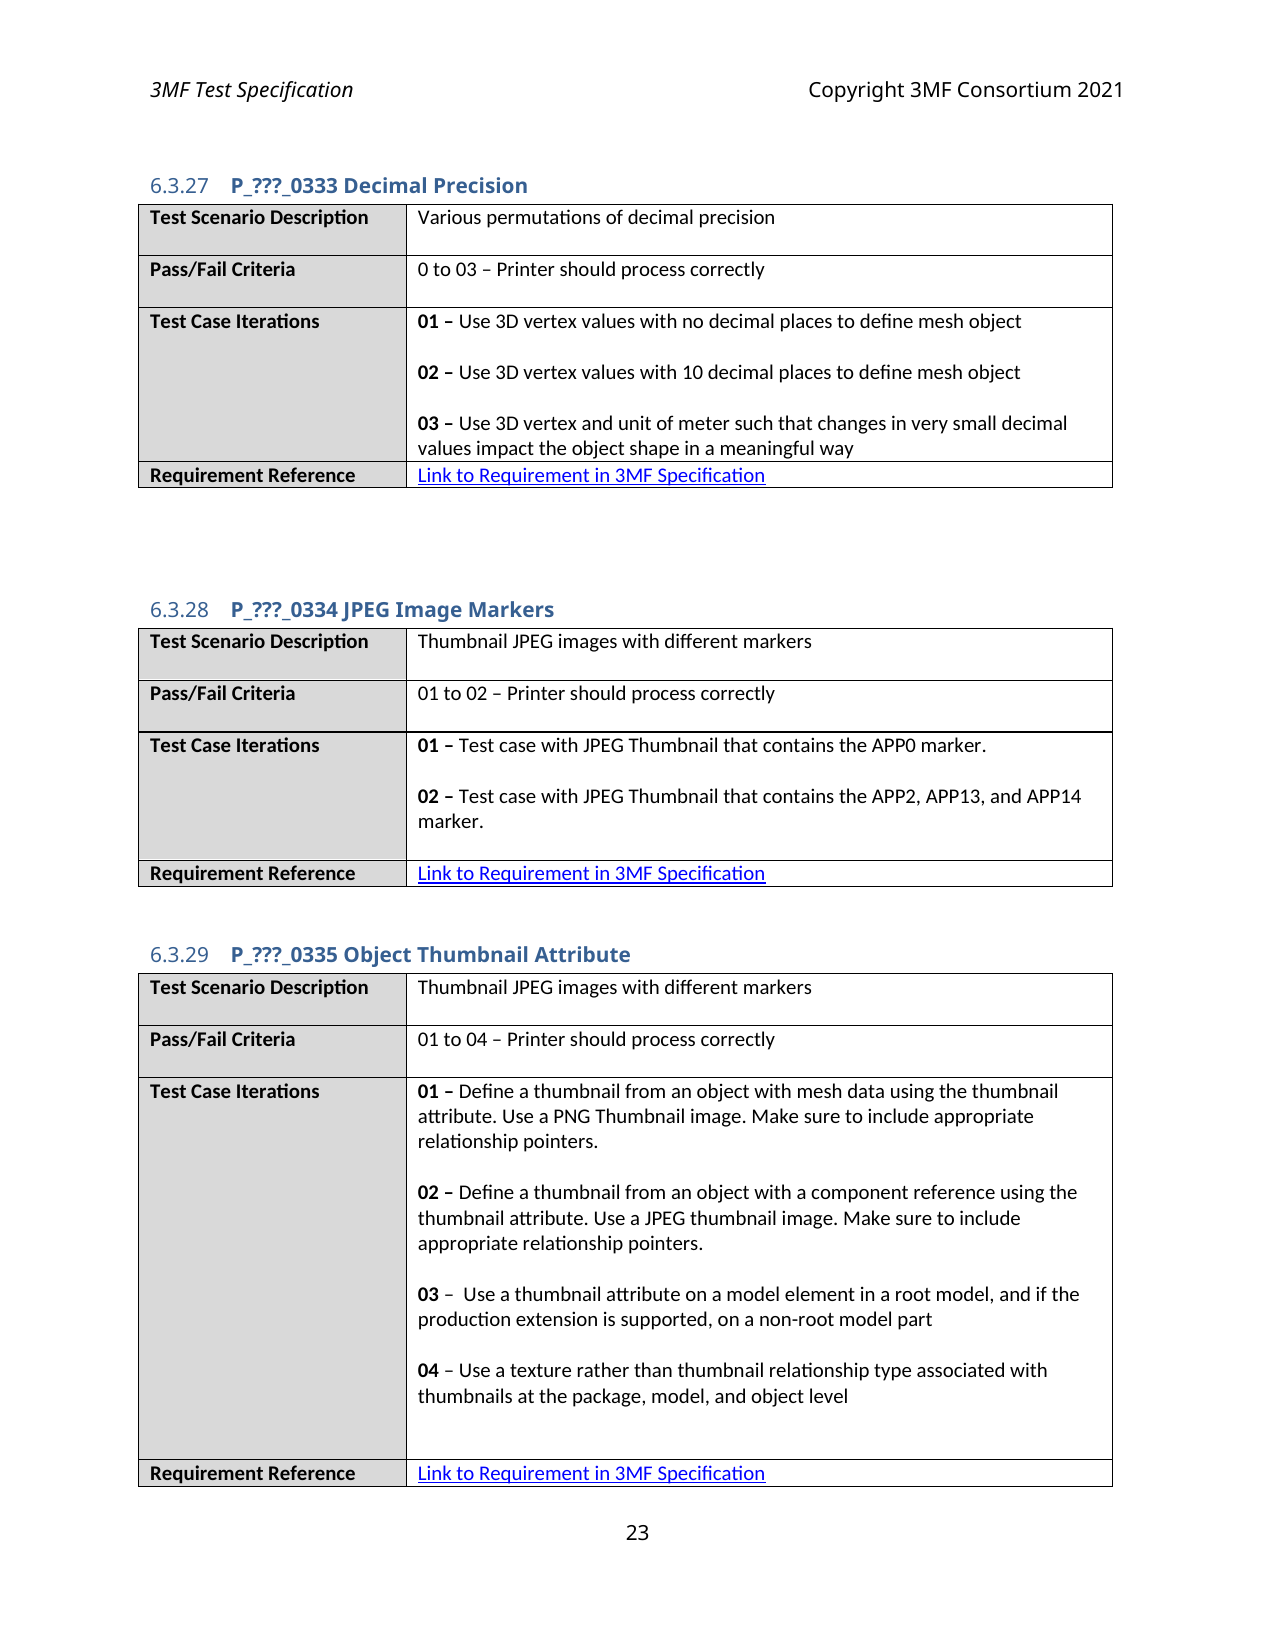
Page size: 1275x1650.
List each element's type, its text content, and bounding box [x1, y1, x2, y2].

table_header Test Scenario Description [139, 974, 406, 1025]
subtitle P_???_0335 Object Thumbnail Attribute [150, 941, 1125, 969]
table_cell 01 – Test case with JPEG Thumbnail that contains the APP0 marker. 02 – Test case with JPEG Thumbnail that contains the APP2, APP13, and APP14 marker. [407, 733, 1112, 859]
table_cell Requirement Reference [139, 861, 406, 886]
table_header Thumbnail JPEG images with different markers [407, 974, 1112, 1025]
table_header Thumbnail JPEG images with different markers [407, 629, 1112, 679]
table_header Various permutations of decimal precision [407, 205, 1112, 255]
table_cell Link to Requirement in 3MF Specification [407, 861, 1112, 886]
table_cell Pass/Fail Criteria [139, 1026, 406, 1077]
table_cell Link to Requirement in 3MF Specification [407, 462, 1112, 487]
table_cell Requirement Reference [139, 1460, 406, 1486]
table_cell Pass/Fail Criteria [139, 681, 406, 731]
table_cell 0 to 03 – Printer should process correctly [407, 256, 1112, 307]
table_cell Test Case Iterations [139, 308, 406, 461]
table_cell Test Case Iterations [139, 733, 406, 859]
table_header Test Scenario Description [139, 205, 406, 255]
table_cell Test Case Iterations [139, 1078, 406, 1459]
table_cell 01 – Use 3D vertex values with no decimal places to define mesh object 02 – Use 3D vertex values with 10 decimal places to define mesh object 03 – Use 3D vertex and unit of meter such that changes in very small decimal values impact the object shape in a meaningful way [407, 308, 1112, 461]
table_cell Requirement Reference [139, 462, 406, 487]
table_cell Link to Requirement in 3MF Specification [407, 1460, 1112, 1486]
table_cell 01 to 02 – Printer should process correctly [407, 681, 1112, 731]
table_cell Pass/Fail Criteria [139, 256, 406, 307]
table_cell 01 – Define a thumbnail from an object with mesh data using the thumbnail attribute. Use a PNG Thumbnail image. Make sure to include appropriate relationship pointers. 02 – Define a thumbnail from an object with a component reference using the thumbnail attribute. Use a JPEG thumbnail image. Make sure to include appropriate relationship pointers. 03 – Use a thumbnail attribute on a model element in a root model, and if the production extension is supported, on a non-root model part 04 – Use a texture rather than thumbnail relationship type associated with thumbnails at the package, model, and object level [407, 1078, 1112, 1459]
table_cell 01 to 04 – Printer should process correctly [407, 1026, 1112, 1077]
table_header Test Scenario Description [139, 629, 406, 679]
subtitle P_???_0334 JPEG Image Markers [150, 595, 1125, 623]
subtitle P_???_0333 Decimal Precision [150, 171, 1125, 199]
